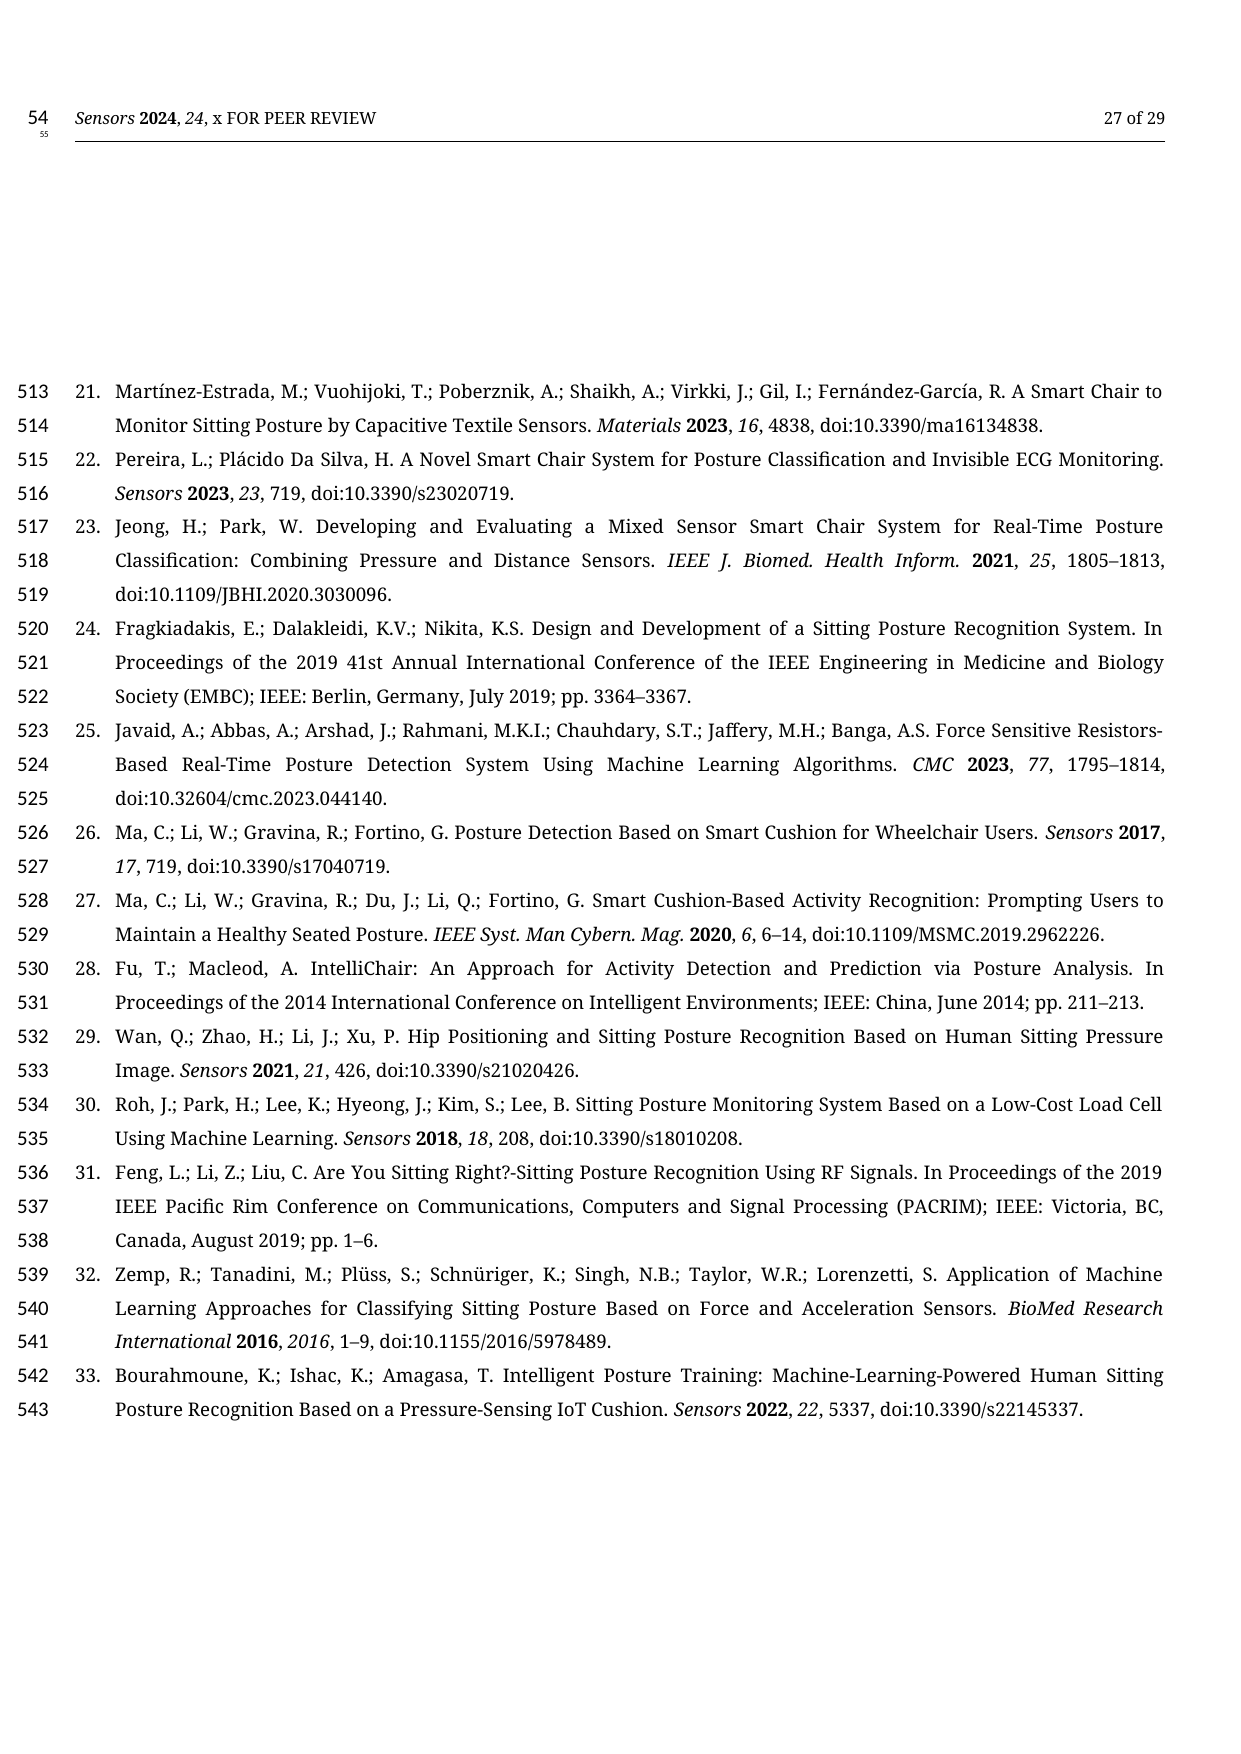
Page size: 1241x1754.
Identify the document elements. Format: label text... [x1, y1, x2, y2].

text 24. Fragkiadakis, E.; Dalakleidi, K.V.; Nikita, K.S. Design and Development of a Sitting Posture Recognition System. In Proceedings of the 2019 41st Annual International Conference of the IEEE Engineering in Medicine and Biology Society (EMBC); IEEE: Berlin, Germany, July 2019; pp. 3364–3367. [75, 611, 1165, 713]
text 29. Wan, Q.; Zhao, H.; Li, J.; Xu, P. Hip Positioning and Sitting Posture Recognition Based on Human Sitting Pressure Image. Sensors 2021, 21, 426, doi:10.3390/s21020426. [75, 1019, 1165, 1087]
text 26. Ma, C.; Li, W.; Gravina, R.; Fortino, G. Posture Detection Based on Smart Cushion for Wheelchair Users. Sensors 2017, 17, 719, doi:10.3390/s17040719. [75, 815, 1165, 883]
text 33. Bourahmoune, K.; Ishac, K.; Amagasa, T. Intelligent Posture Training: Machine-Learning-Powered Human Sitting Posture Recognition Based on a Pressure-Sensing IoT Cushion. Sensors 2022, 22, 5337, doi:10.3390/s22145337. [75, 1358, 1165, 1426]
text 22. Pereira, L.; Plácido Da Silva, H. A Novel Smart Chair System for Posture Classification and Invisible ECG Monitoring. Sensors 2023, 23, 719, doi:10.3390/s23020719. [75, 442, 1165, 509]
text 21. Martínez-Estrada, M.; Vuohijoki, T.; Poberznik, A.; Shaikh, A.; Virkki, J.; Gil, I.; Fernández-García, R. A Smart Chair to Monitor Sitting Posture by Capacitive Textile Sensors. Materials 2023, 16, 4838, doi:10.3390/ma16134838. [75, 374, 1165, 442]
text 28. Fu, T.; Macleod, A. IntelliChair: An Approach for Activity Detection and Prediction via Posture Analysis. In Proceedings of the 2014 International Conference on Intelligent Environments; IEEE: China, June 2014; pp. 211–213. [75, 951, 1165, 1019]
text 30. Roh, J.; Park, H.; Lee, K.; Hyeong, J.; Kim, S.; Lee, B. Sitting Posture Monitoring System Based on a Low-Cost Load Cell Using Machine Learning. Sensors 2018, 18, 208, doi:10.3390/s18010208. [75, 1087, 1165, 1155]
text 23. Jeong, H.; Park, W. Developing and Evaluating a Mixed Sensor Smart Chair System for Real-Time Posture Classification: Combining Pressure and Distance Sensors. IEEE J. Biomed. Health Inform. 2021, 25, 1805–1813, doi:10.1109/JBHI.2020.3030096. [75, 509, 1165, 611]
text 25. Javaid, A.; Abbas, A.; Arshad, J.; Rahmani, M.K.I.; Chauhdary, S.T.; Jaffery, M.H.; Banga, A.S. Force Sensitive Resistors-Based Real-Time Posture Detection System Using Machine Learning Algorithms. CMC 2023, 77, 1795–1814, doi:10.32604/cmc.2023.044140. [75, 713, 1165, 815]
text 32. Zemp, R.; Tanadini, M.; Plüss, S.; Schnüriger, K.; Singh, N.B.; Taylor, W.R.; Lorenzetti, S. Application of Machine Learning Approaches for Classifying Sitting Posture Based on Force and Acceleration Sensors. BioMed Research International 2016, 2016, 1–9, doi:10.1155/2016/5978489. [75, 1257, 1165, 1358]
text 27. Ma, C.; Li, W.; Gravina, R.; Du, J.; Li, Q.; Fortino, G. Smart Cushion-Based Activity Recognition: Prompting Users to Maintain a Healthy Seated Posture. IEEE Syst. Man Cybern. Mag. 2020, 6, 6–14, doi:10.1109/MSMC.2019.2962226. [75, 883, 1165, 951]
text 31. Feng, L.; Li, Z.; Liu, C. Are You Sitting Right?-Sitting Posture Recognition Using RF Signals. In Proceedings of the 2019 IEEE Pacific Rim Conference on Communications, Computers and Signal Processing (PACRIM); IEEE: Victoria, BC, Canada, August 2019; pp. 1–6. [75, 1155, 1165, 1257]
